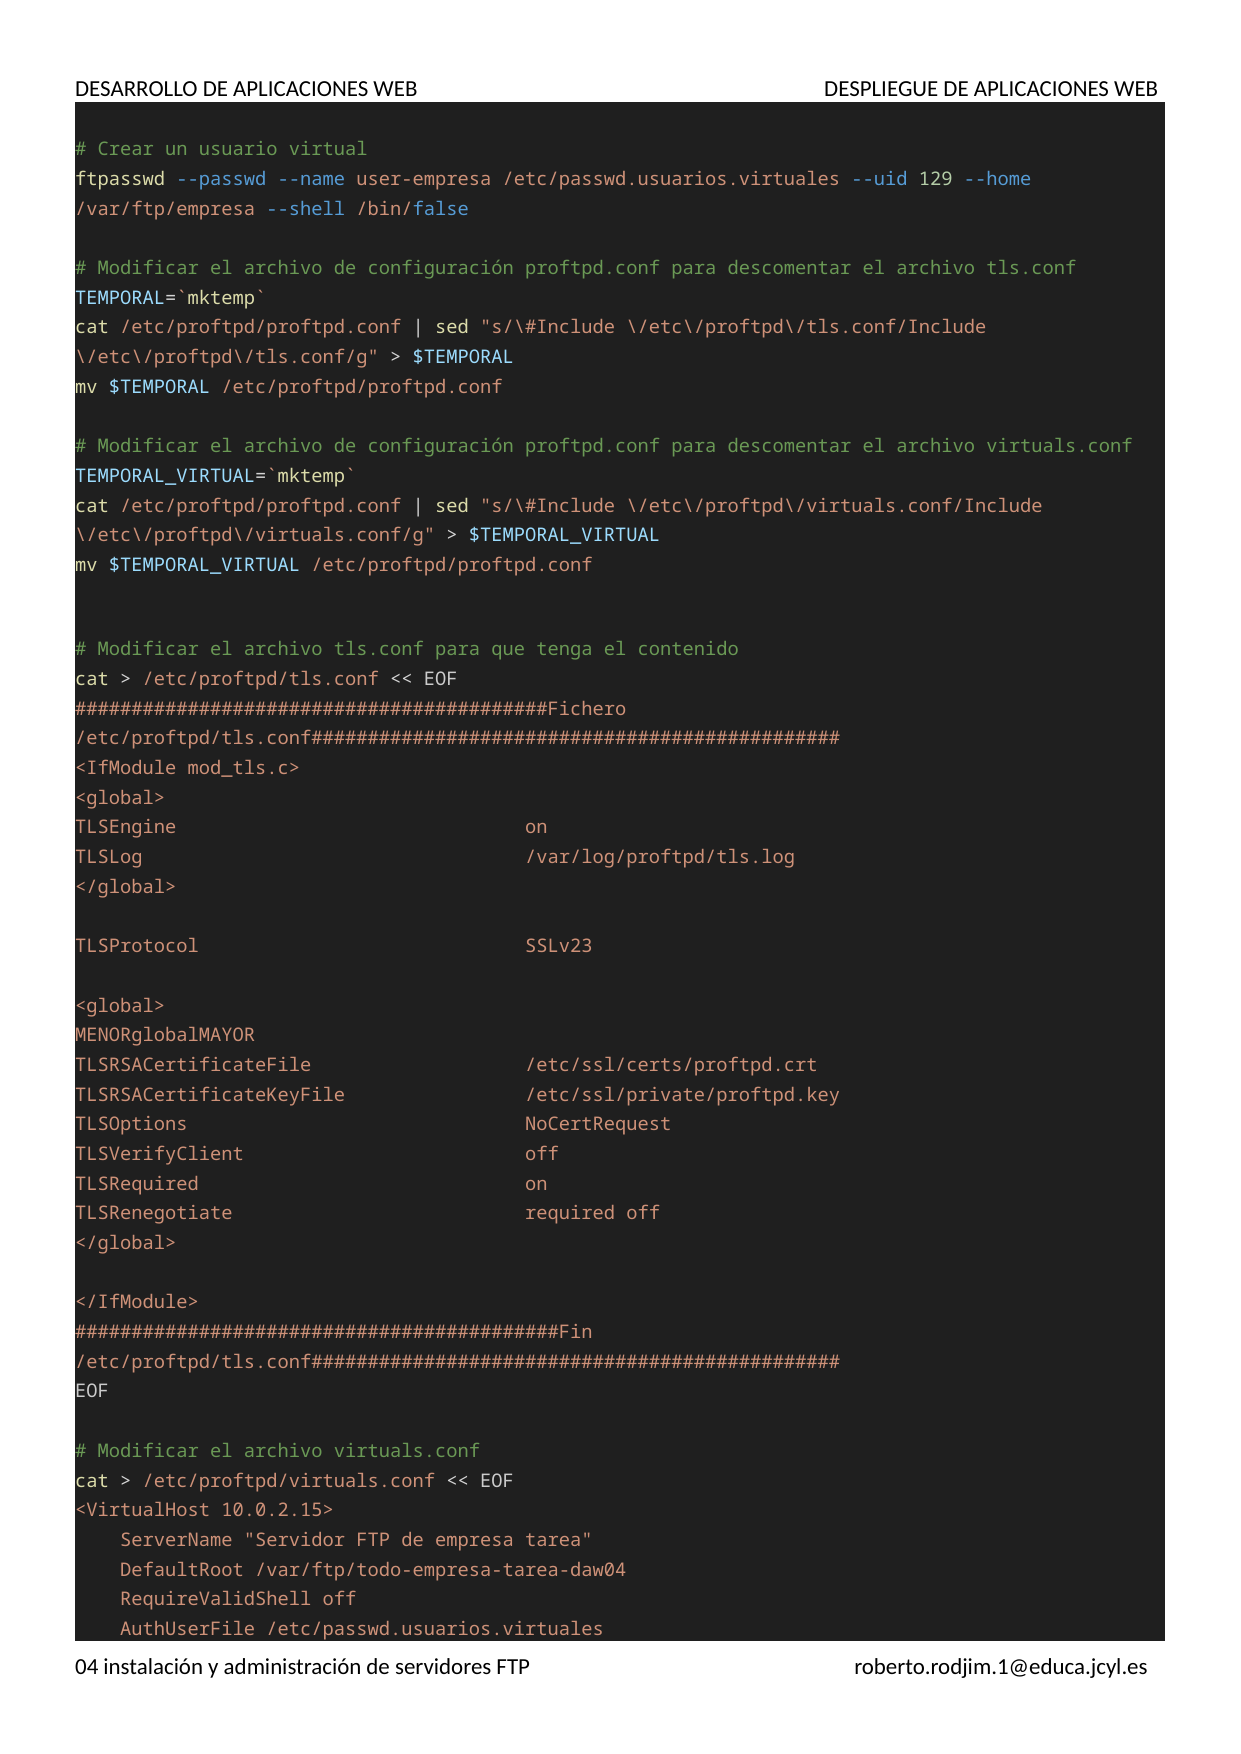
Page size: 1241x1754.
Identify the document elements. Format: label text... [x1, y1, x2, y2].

text cat /etc/proftpd/proftpd.conf | sed "s/\#Include \/etc\/proftpd\/virtuals.conf/Include \/etc\/proftpd\/virtuals.conf/g" > $TEMPORAL_VIRTUAL [75, 488, 1165, 547]
text TLSRSACertificateKeyFile /etc/ssl/private/proftpd.key [75, 1077, 1165, 1106]
text ###########################################Fin /etc/proftpd/tls.conf############################################### [75, 1314, 1165, 1374]
text DefaultRoot /var/ftp/todo-empresa-tarea-daw04 [75, 1552, 1165, 1581]
text mv $TEMPORAL /etc/proftpd/proftpd.conf [75, 369, 1165, 399]
text </IfModule> [75, 1284, 1165, 1314]
text cat > /etc/proftpd/virtuals.conf << EOF [75, 1463, 1165, 1492]
text TLSRSACertificateFile /etc/ssl/certs/proftpd.crt [75, 1047, 1165, 1077]
text </global> [75, 869, 1165, 899]
text </global> [75, 1225, 1165, 1255]
text RequireValidShell off [75, 1581, 1165, 1611]
text AuthUserFile /etc/passwd.usuarios.virtuales [75, 1611, 1165, 1641]
text # Modificar el archivo de configuración proftpd.conf para descomentar el archivo virtuals.conf [75, 428, 1165, 458]
text <global> [75, 988, 1165, 1017]
text # Crear un usuario virtual [75, 131, 1165, 161]
text ftpasswd --passwd --name user-empresa /etc/passwd.usuarios.virtuales --uid 129 --home /var/ftp/empresa --shell /bin/false [75, 161, 1165, 221]
text TLSLog /var/log/proftpd/tls.log [75, 839, 1165, 869]
text TLSEngine on [75, 809, 1165, 839]
text EOF [75, 1374, 1165, 1403]
text TLSOptions NoCertRequest [75, 1106, 1165, 1136]
text TLSRequired on [75, 1166, 1165, 1196]
text mv $TEMPORAL_VIRTUAL /etc/proftpd/proftpd.conf [75, 547, 1165, 577]
text ServerName "Servidor FTP de empresa tarea" [75, 1522, 1165, 1552]
text <VirtualHost 10.0.2.15> [75, 1492, 1165, 1522]
text # Modificar el archivo tls.conf para que tenga el contenido [75, 631, 1165, 661]
text TLSRenegotiate required off [75, 1196, 1165, 1225]
text TEMPORAL=`mktemp` [75, 280, 1165, 309]
text TEMPORAL_VIRTUAL=`mktemp` [75, 458, 1165, 488]
text # Modificar el archivo virtuals.conf [75, 1433, 1165, 1463]
text cat > /etc/proftpd/tls.conf << EOF [75, 661, 1165, 691]
text MENORglobalMAYOR [75, 1017, 1165, 1047]
text # Modificar el archivo de configuración proftpd.conf para descomentar el archivo tls.conf [75, 250, 1165, 280]
text cat /etc/proftpd/proftpd.conf | sed "s/\#Include \/etc\/proftpd\/tls.conf/Include \/etc\/proftpd\/tls.conf/g" > $TEMPORAL [75, 309, 1165, 369]
text ##########################################Fichero /etc/proftpd/tls.conf############################################### [75, 691, 1165, 750]
text <IfModule mod_tls.c> [75, 750, 1165, 780]
text TLSProtocol SSLv23 [75, 928, 1165, 958]
text <global> [75, 780, 1165, 809]
text TLSVerifyClient off [75, 1136, 1165, 1166]
